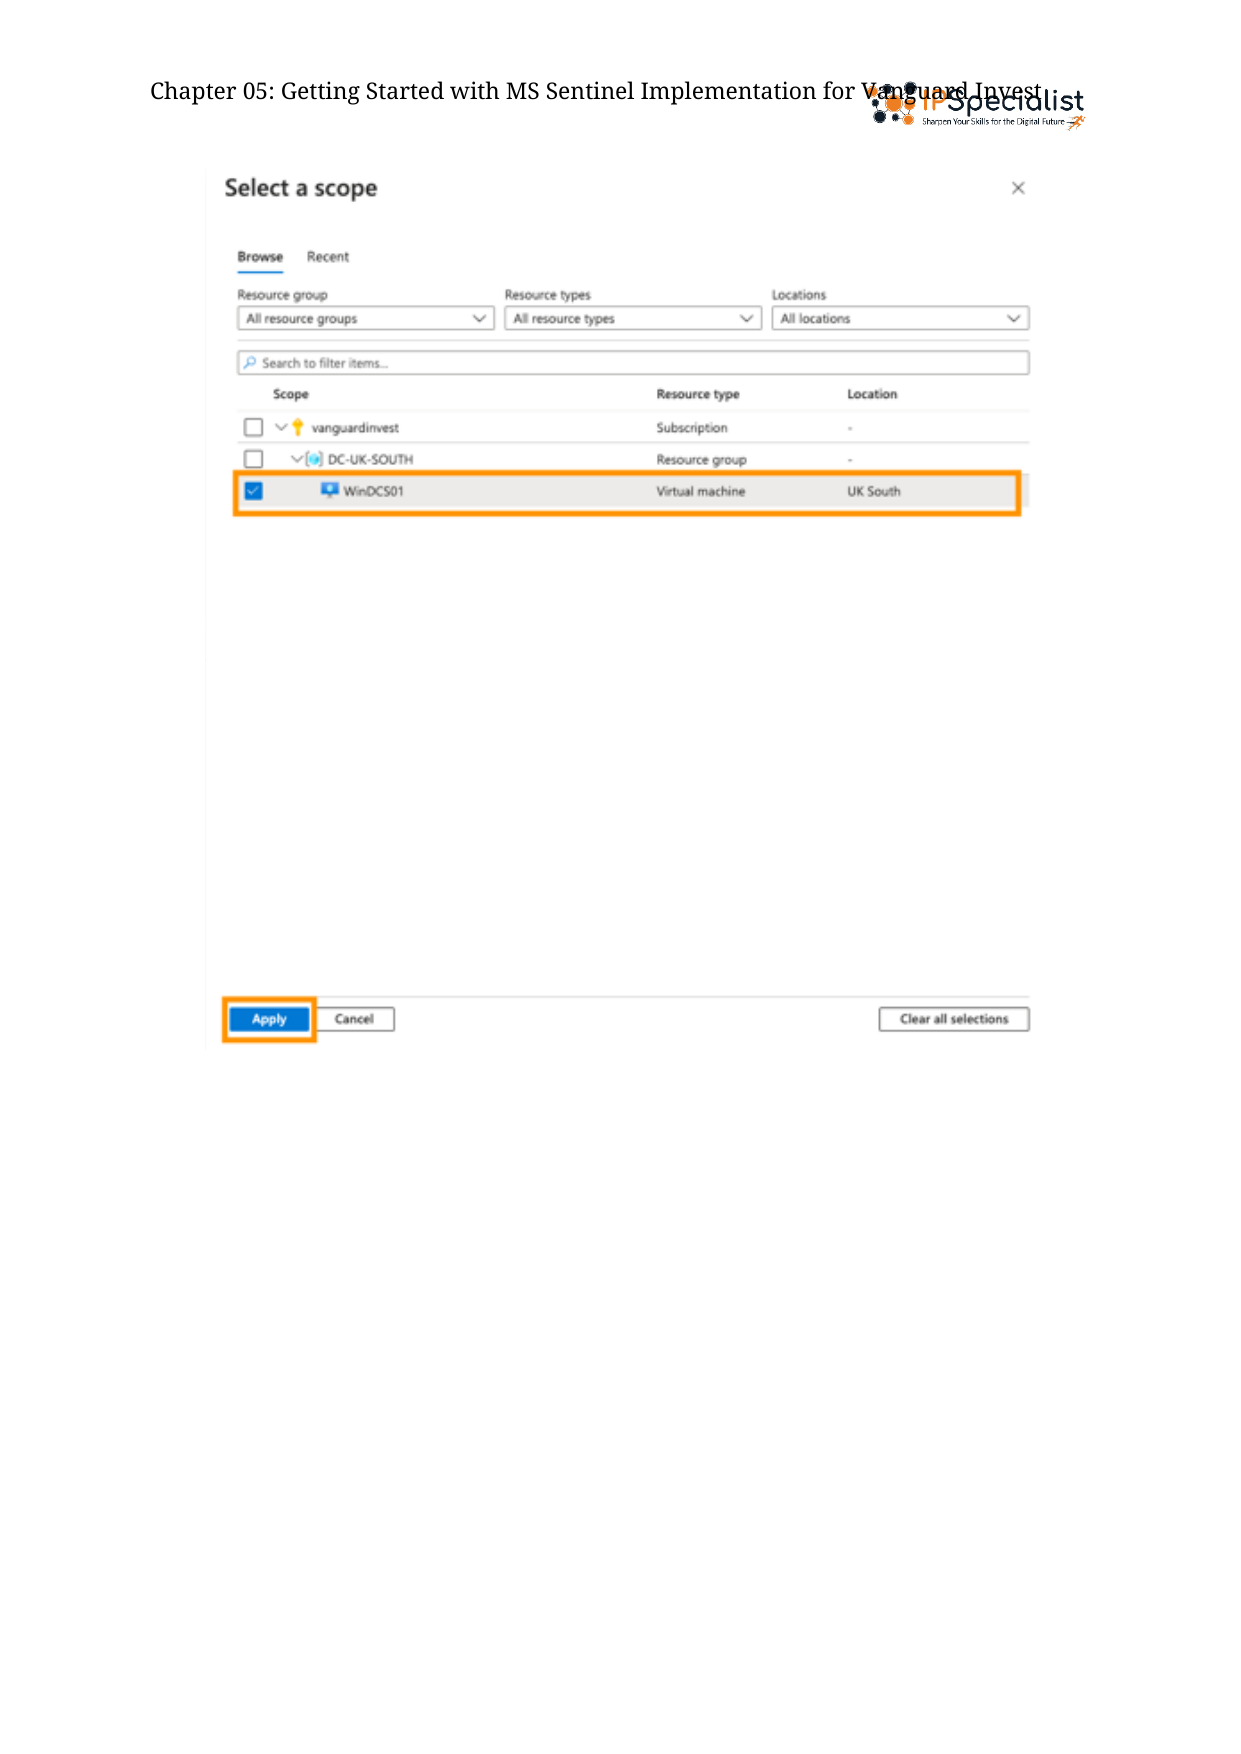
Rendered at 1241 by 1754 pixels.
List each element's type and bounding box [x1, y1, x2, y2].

picture [205, 168, 1035, 1050]
picture [862, 70, 1089, 137]
